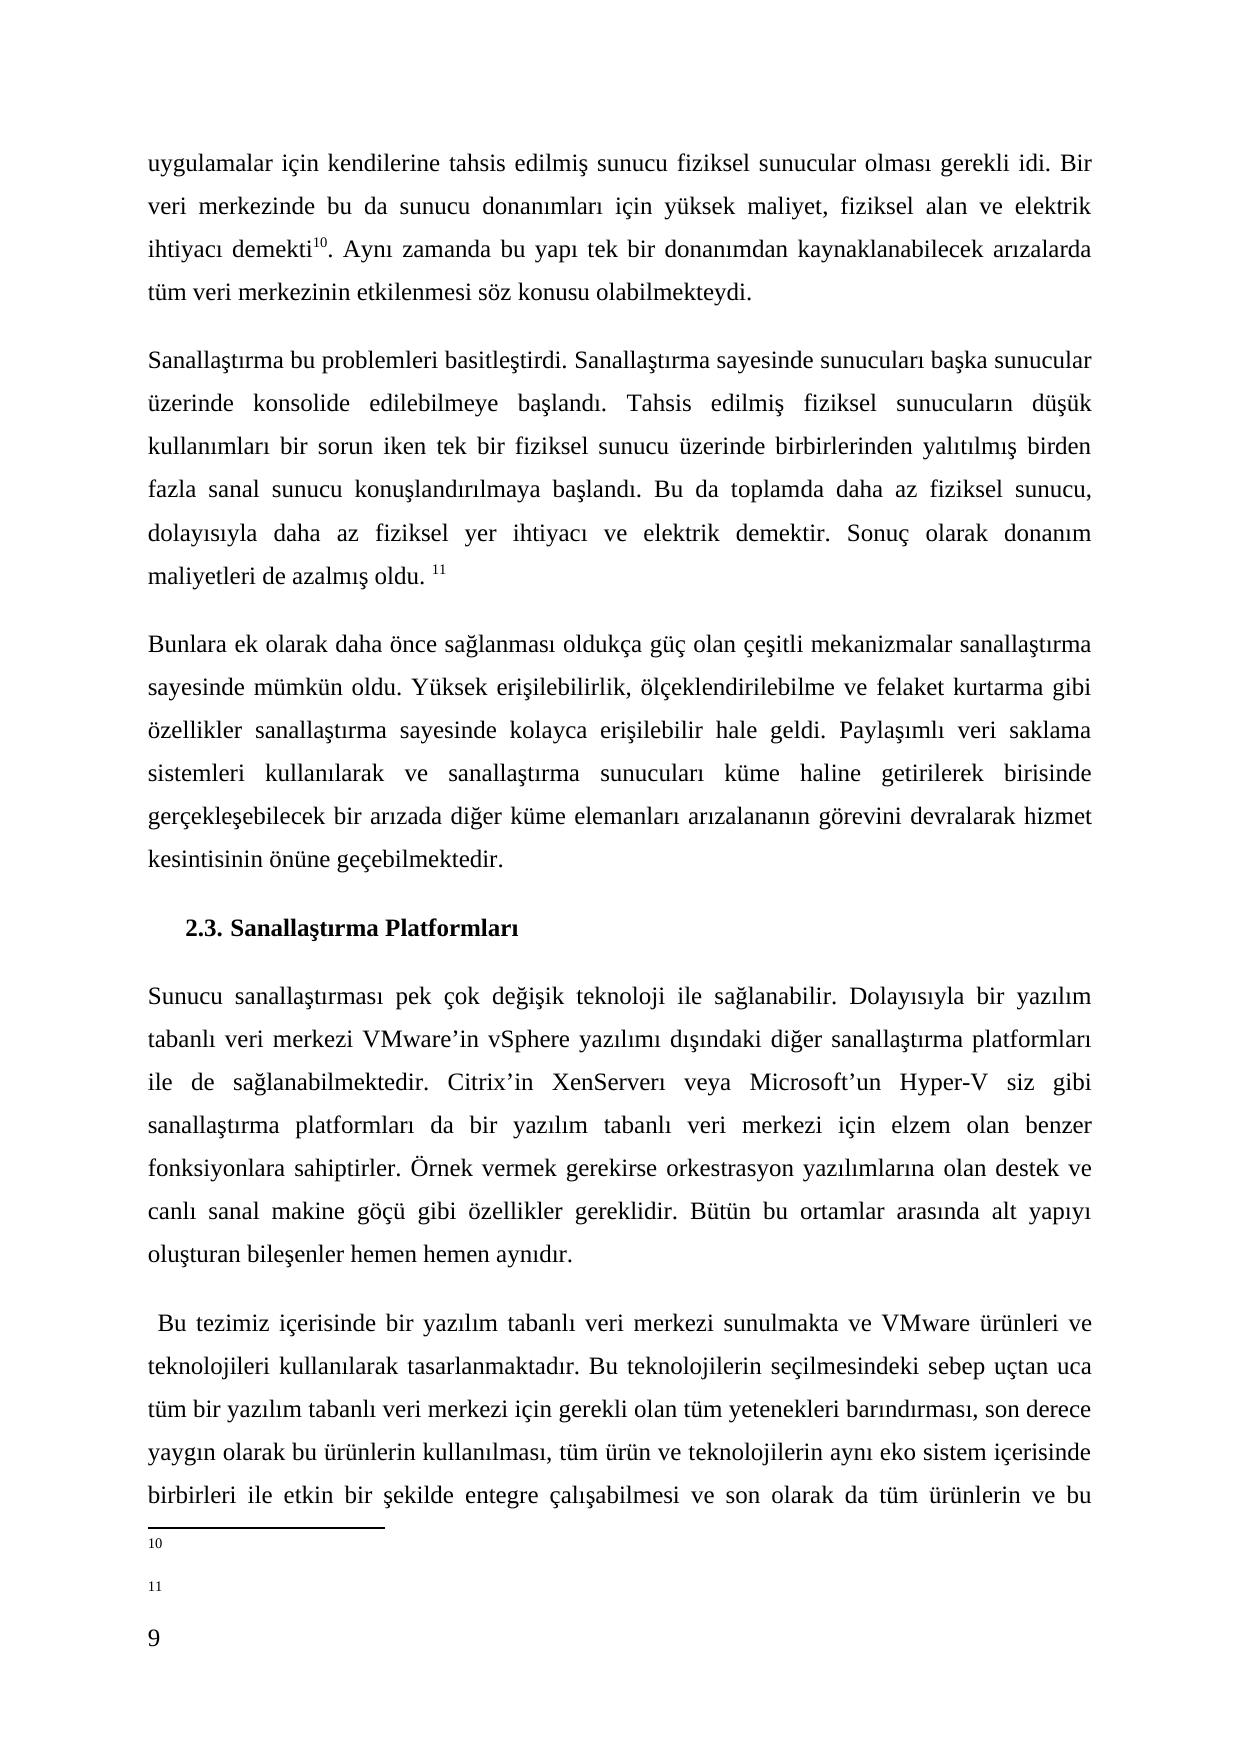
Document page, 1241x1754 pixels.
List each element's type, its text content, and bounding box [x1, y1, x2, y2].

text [148, 1308, 1093, 1509]
list Sanallaştırma Platformları [185, 913, 1093, 941]
text Sanallaştırma bu problemleri basitleştirdi. Sanallaştırma sayesinde sunucuları başka sunucular üzerinde konsolide edilebilmeye başlandı. Tahsis edilmiş fiziksel sunucuların düşük kullanımları bir sorun iken tek bir fiziksel sunucu üzerinde birbirlerinden yalıtılmış birden fazla sanal sunucu konuşlandırılmaya başlandı. Bu da toplamda daha az fiziksel sunucu, dolayısıyla daha az fiziksel yer ihtiyacı ve elektrik demektir. Sonuç olarak donanım maliyetleri de azalmış oldu. [148, 345, 1093, 589]
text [148, 148, 1093, 306]
text Sunucu sanallaştırması pek çok değişik teknoloji ile sağlanabilir. Dolayısıyla bir yazılım tabanlı veri merkezi VMware’in vSphere yazılımı dışındaki diğer sanallaştırma platformları ile de sağlanabilmektedir. Citrix’in XenServerı veya Microsoft’un Hyper-V siz gibi sanallaştırma platformları da bir yazılım tabanlı veri merkezi için elzem olan benzer fonksiyonlara sahiptirler. Örnek vermek gerekirse orkestrasyon yazılımlarına olan destek ve canlı sanal makine göçü gibi özellikler gereklidir. Bütün bu ortamlar arasında alt yapıyı oluşturan bileşenler hemen hemen aynıdır. [148, 981, 1093, 1268]
text Bunlara ek olarak daha önce sağlanması oldukça güç olan çeşitli mekanizmalar sanallaştırma sayesinde mümkün oldu. Yüksek erişilebilirlik, ölçeklendirilebilme ve felaket kurtarma gibi özellikler sanallaştırma sayesinde kolayca erişilebilir hale geldi. Paylaşımlı veri saklama sistemleri kullanılarak ve sanallaştırma sunucuları küme haline getirilerek birisinde gerçekleşebilecek bir arızada diğer küme elemanları arızalananın görevini devralarak hizmet kesintisinin önüne geçebilmektedir. [148, 629, 1093, 873]
